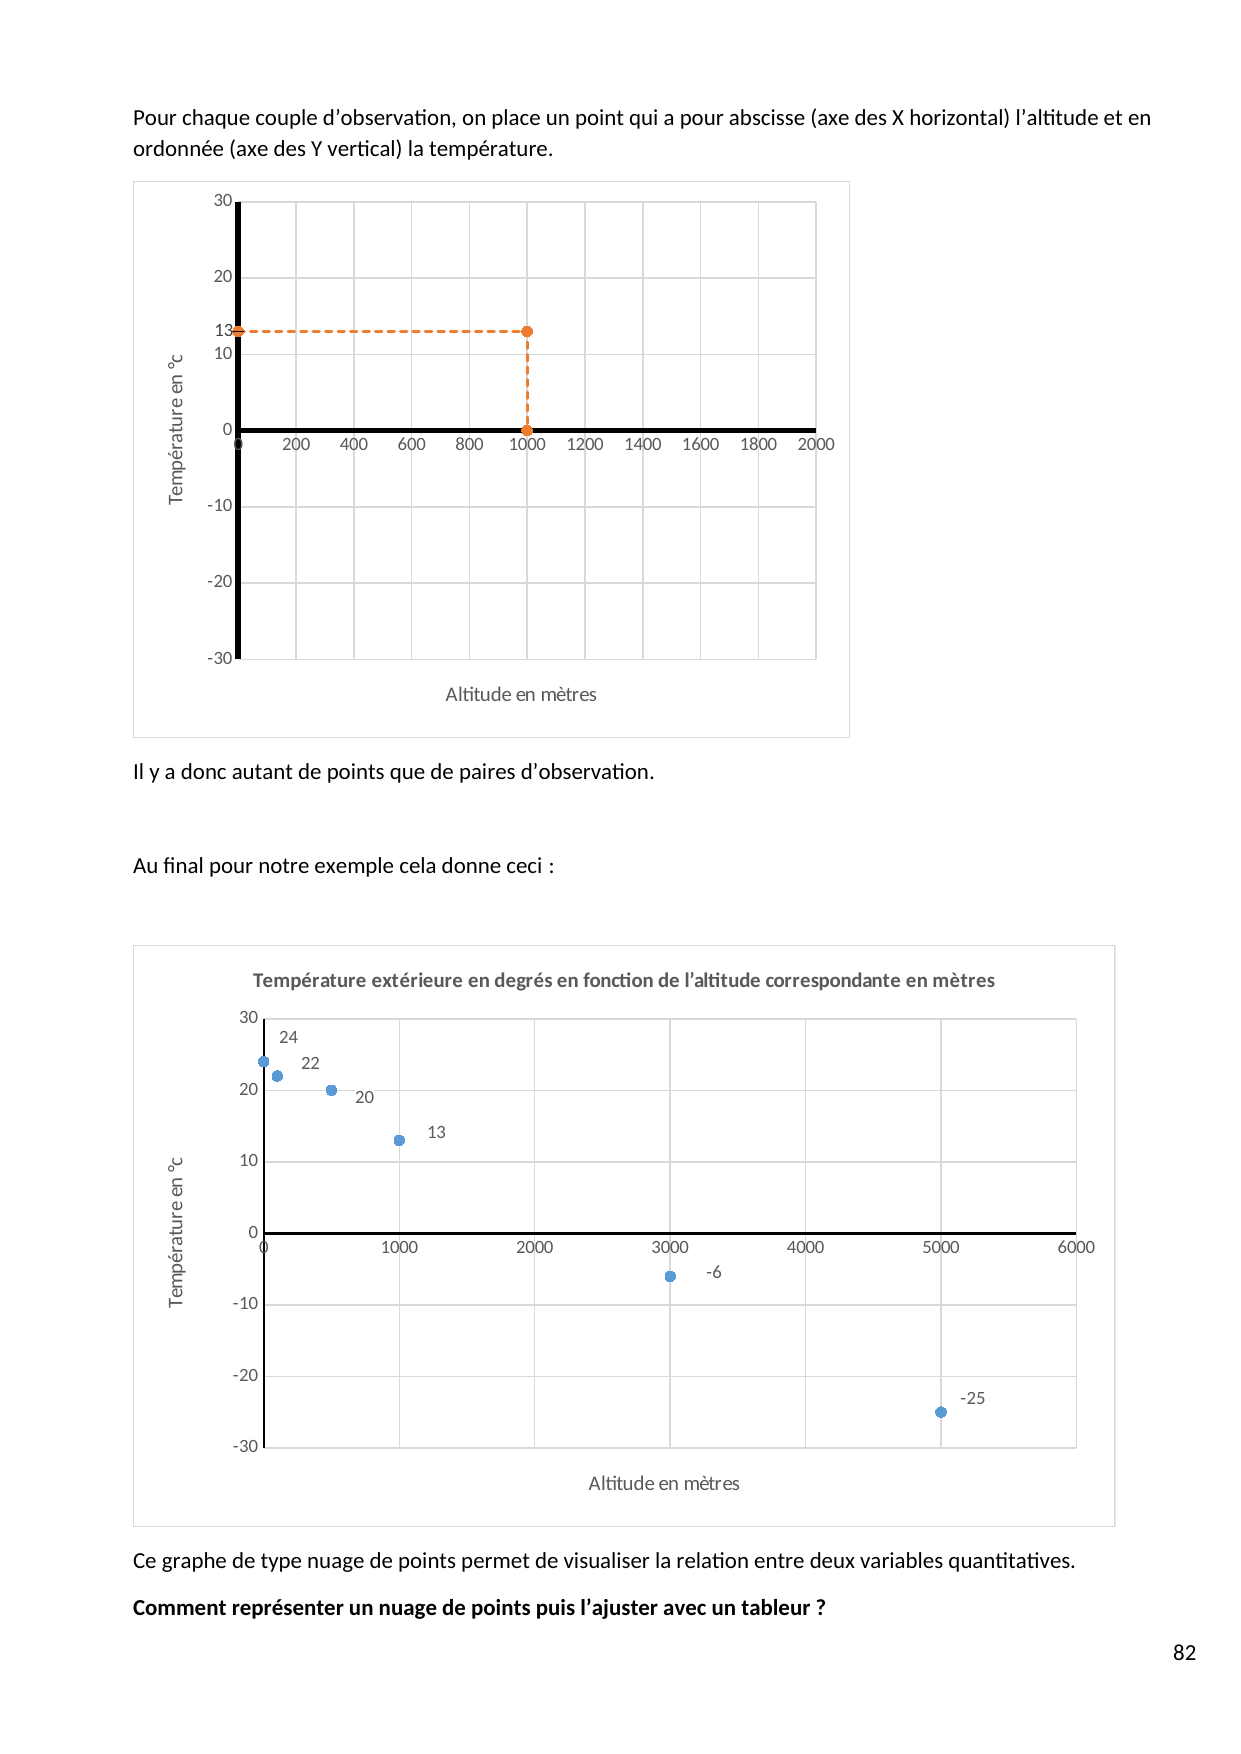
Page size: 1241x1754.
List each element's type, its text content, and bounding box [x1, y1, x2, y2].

text Ce graphe de type nuage de points permet de visualiser la relation entre deux variables quantitatives. [133, 1546, 1196, 1574]
text Il y a donc autant de points que de paires d’observation. [133, 757, 1196, 785]
text Pour chaque couple d’observation, on place un point qui a pour abscisse (axe des X horizontal) l’altitude et en ordonnée (axe des Y vertical) la température. [133, 103, 1196, 162]
text Comment représenter un nuage de points puis l’ajuster avec un tableur ? [133, 1593, 1196, 1621]
text Au final pour notre exemple cela donne ceci : [133, 851, 1196, 879]
